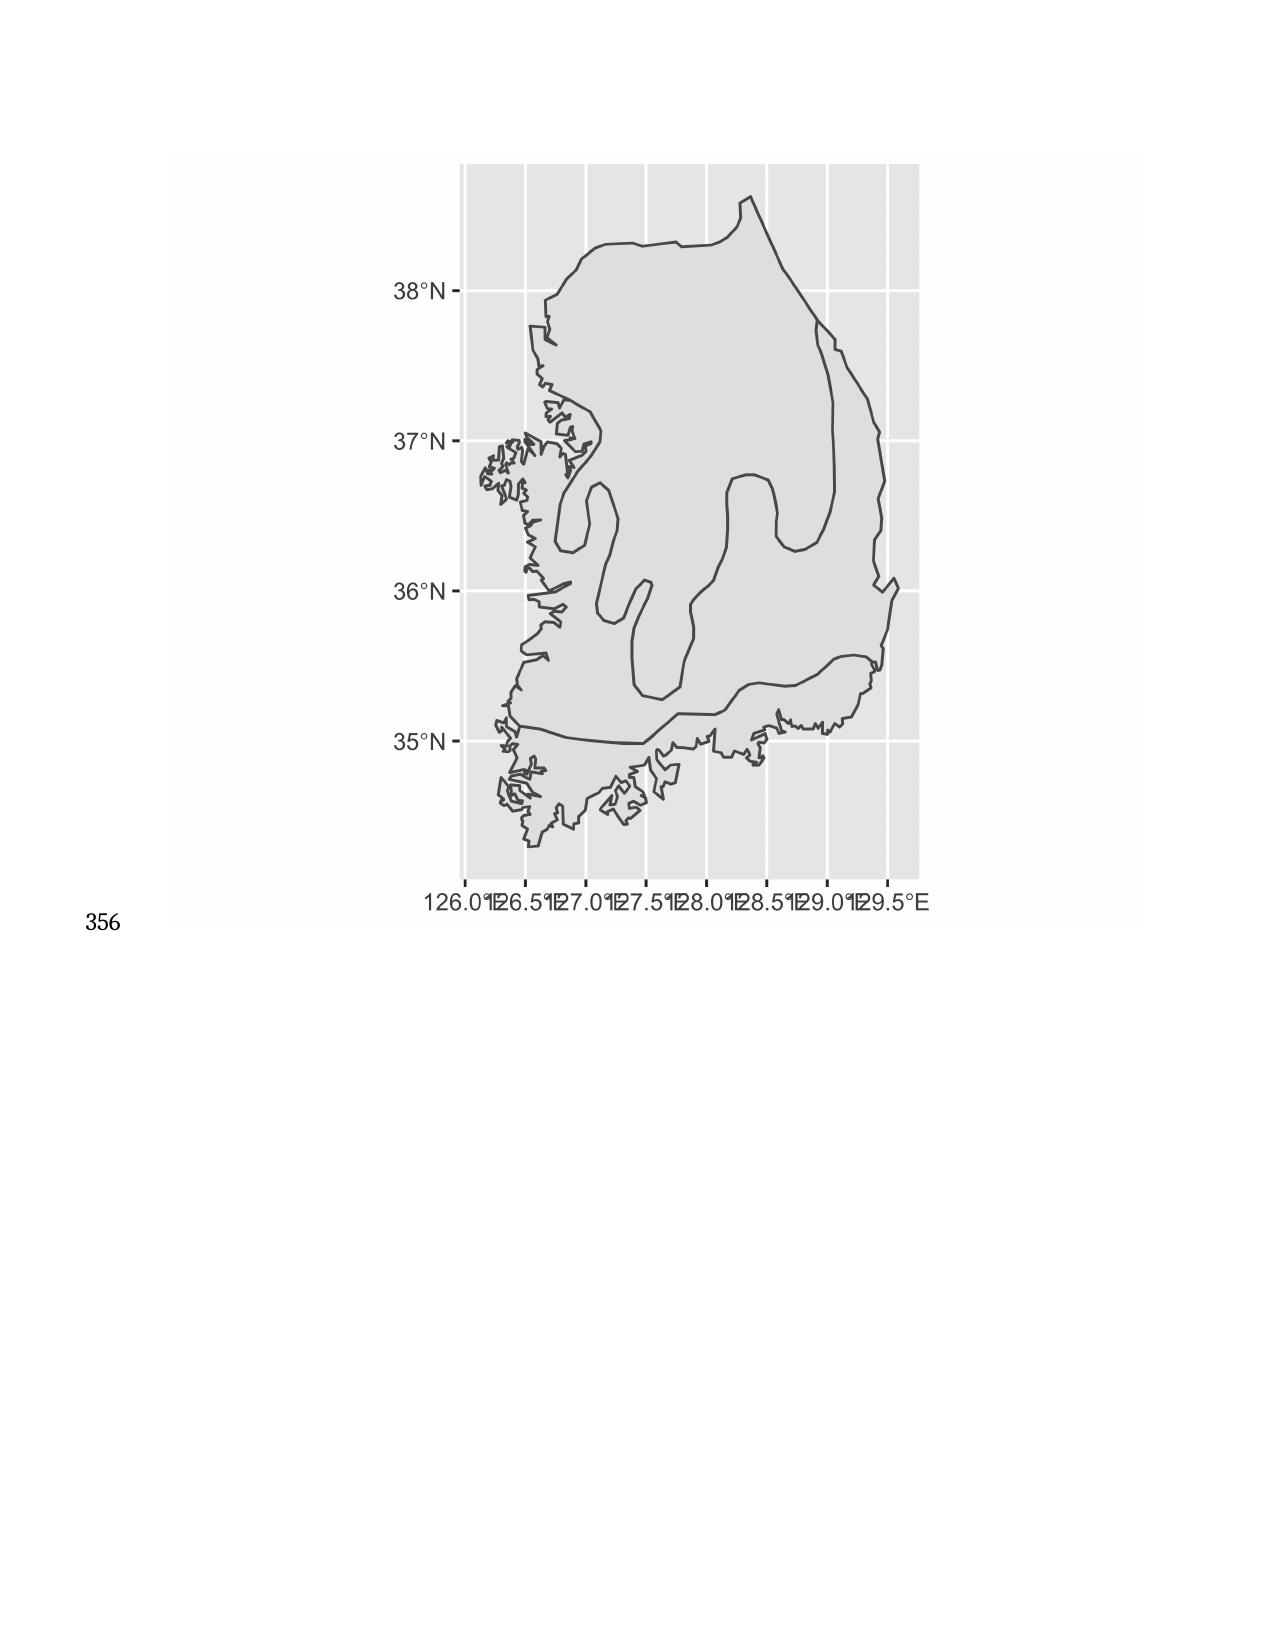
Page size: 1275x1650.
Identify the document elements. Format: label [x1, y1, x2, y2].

picture [168, 150, 1144, 930]
